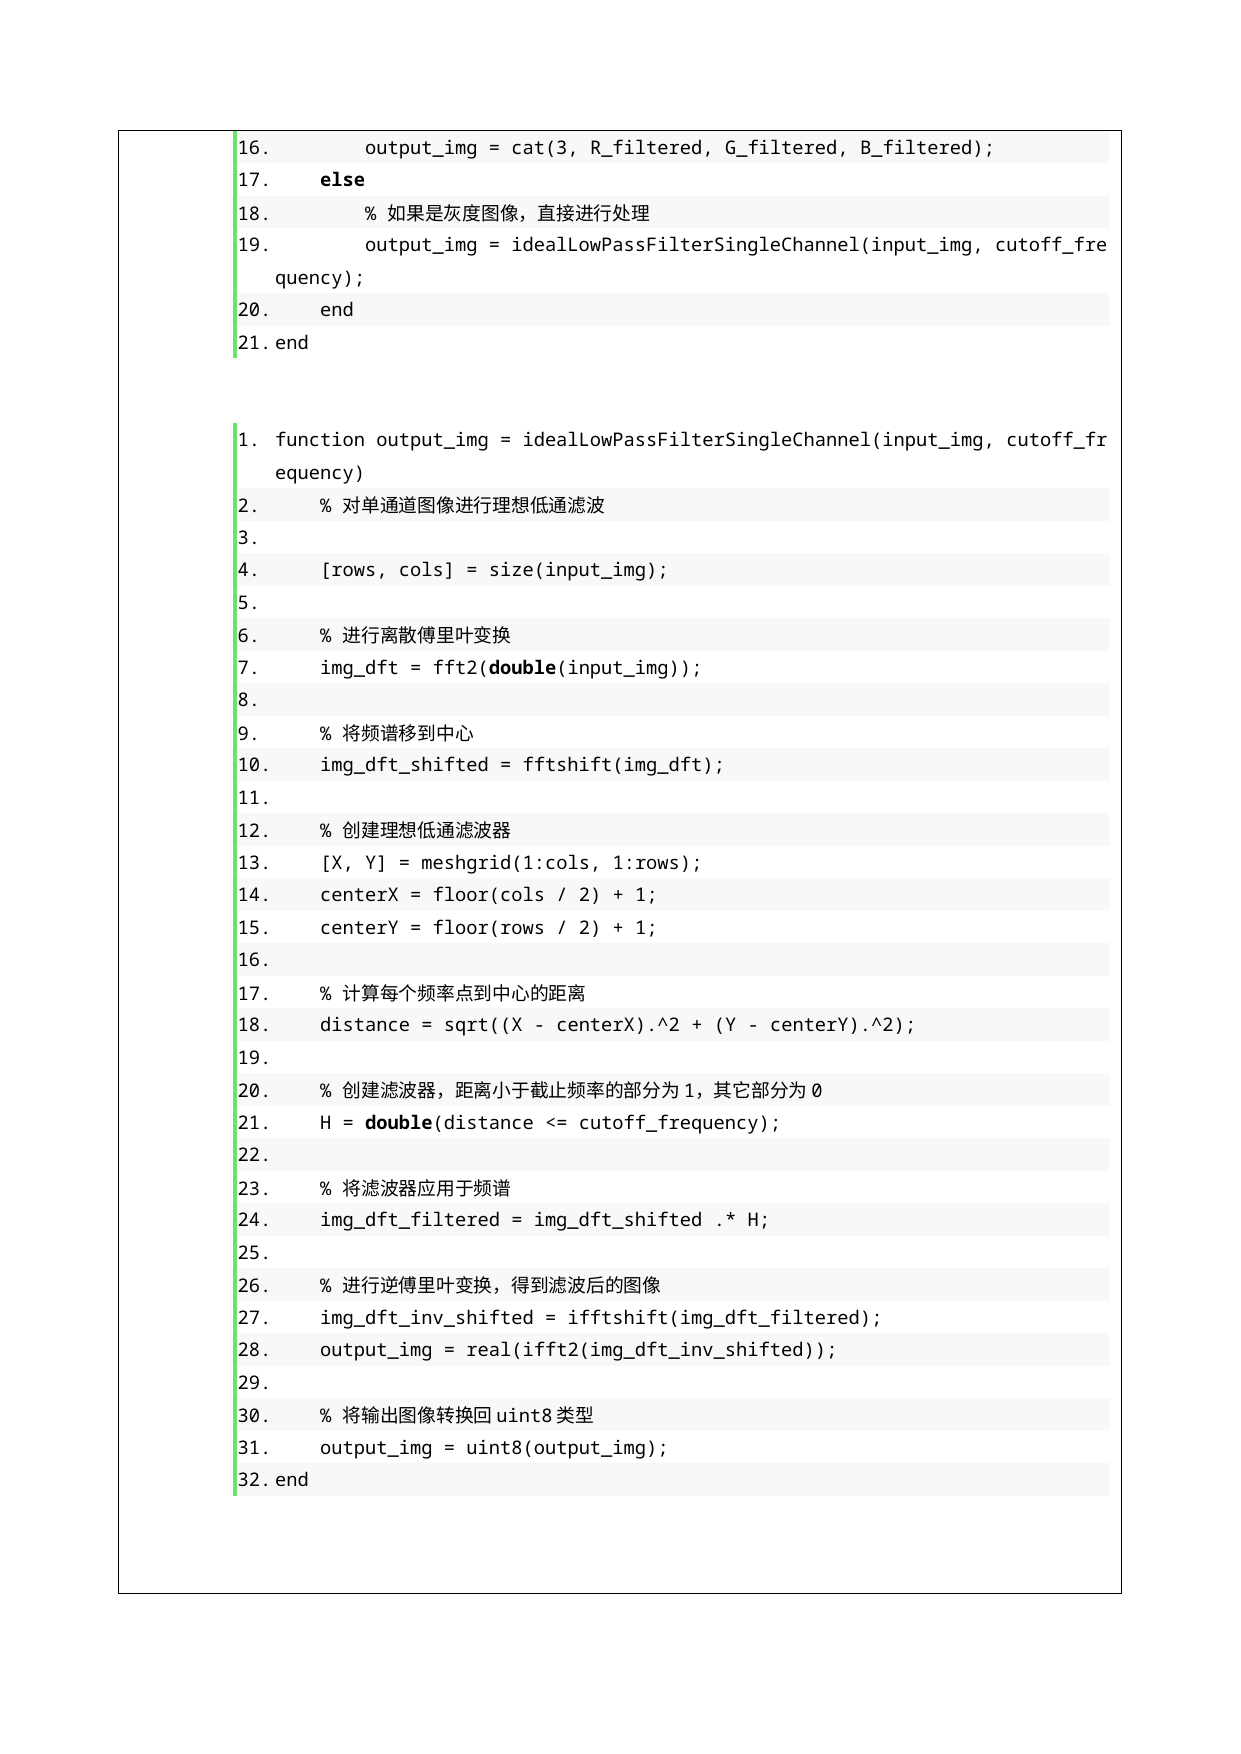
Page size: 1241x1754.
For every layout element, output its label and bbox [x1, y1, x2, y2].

table_header [119, 131, 1121, 1593]
